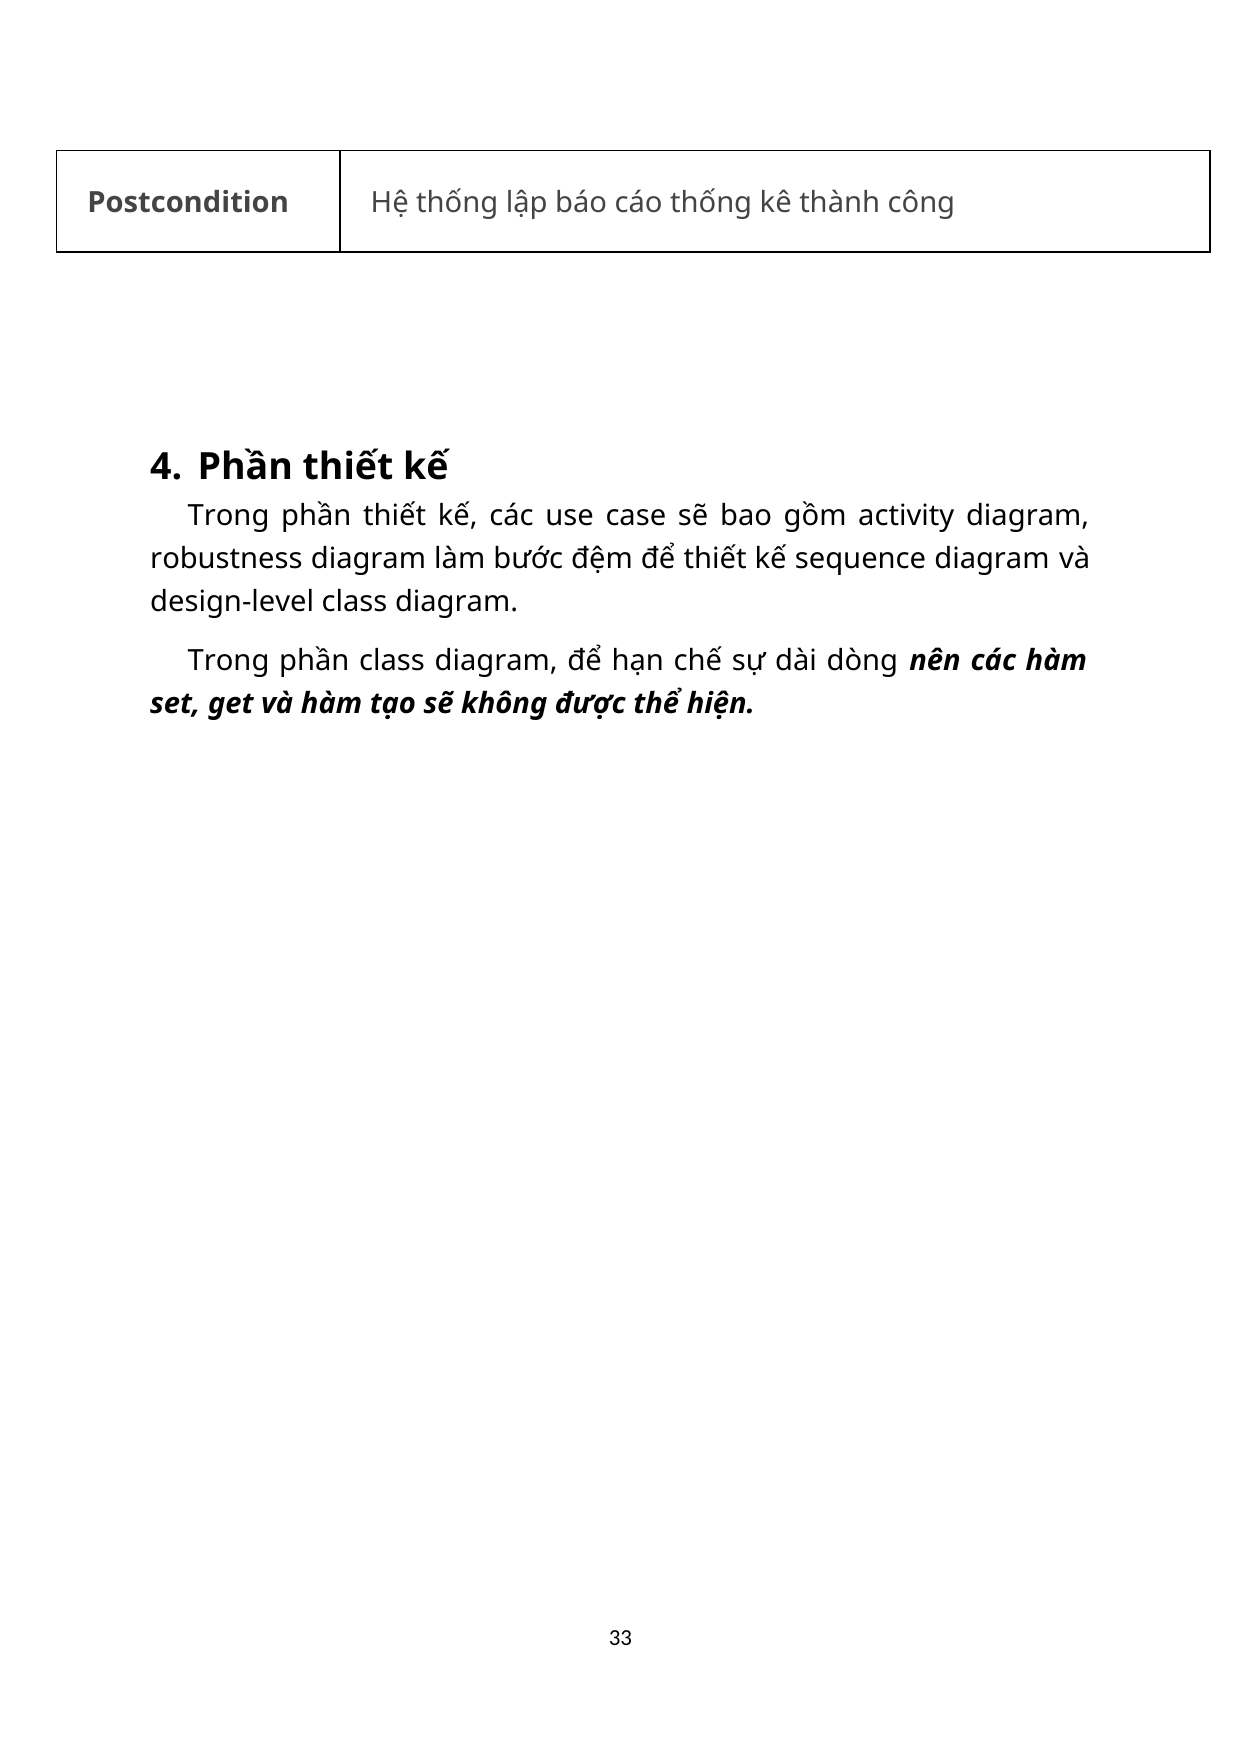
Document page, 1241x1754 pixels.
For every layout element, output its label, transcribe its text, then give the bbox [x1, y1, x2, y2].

table_cell Hệ thống lập báo cáo thống kê thành công [341, 151, 1209, 251]
text Trong phần class diagram, để hạn chế sự dài dòng nên các hàm set, get và hàm tạo sẽ không được thể hiện. [150, 639, 1090, 722]
table_cell Postcondition [57, 151, 339, 251]
text Trong phần thiết kế, các use case sẽ bao gồm activity diagram, robustness diagram làm bước đệm để thiết kế sequence diagram và design-level class diagram. [150, 494, 1090, 619]
text Phần thiết kế [150, 439, 1090, 490]
